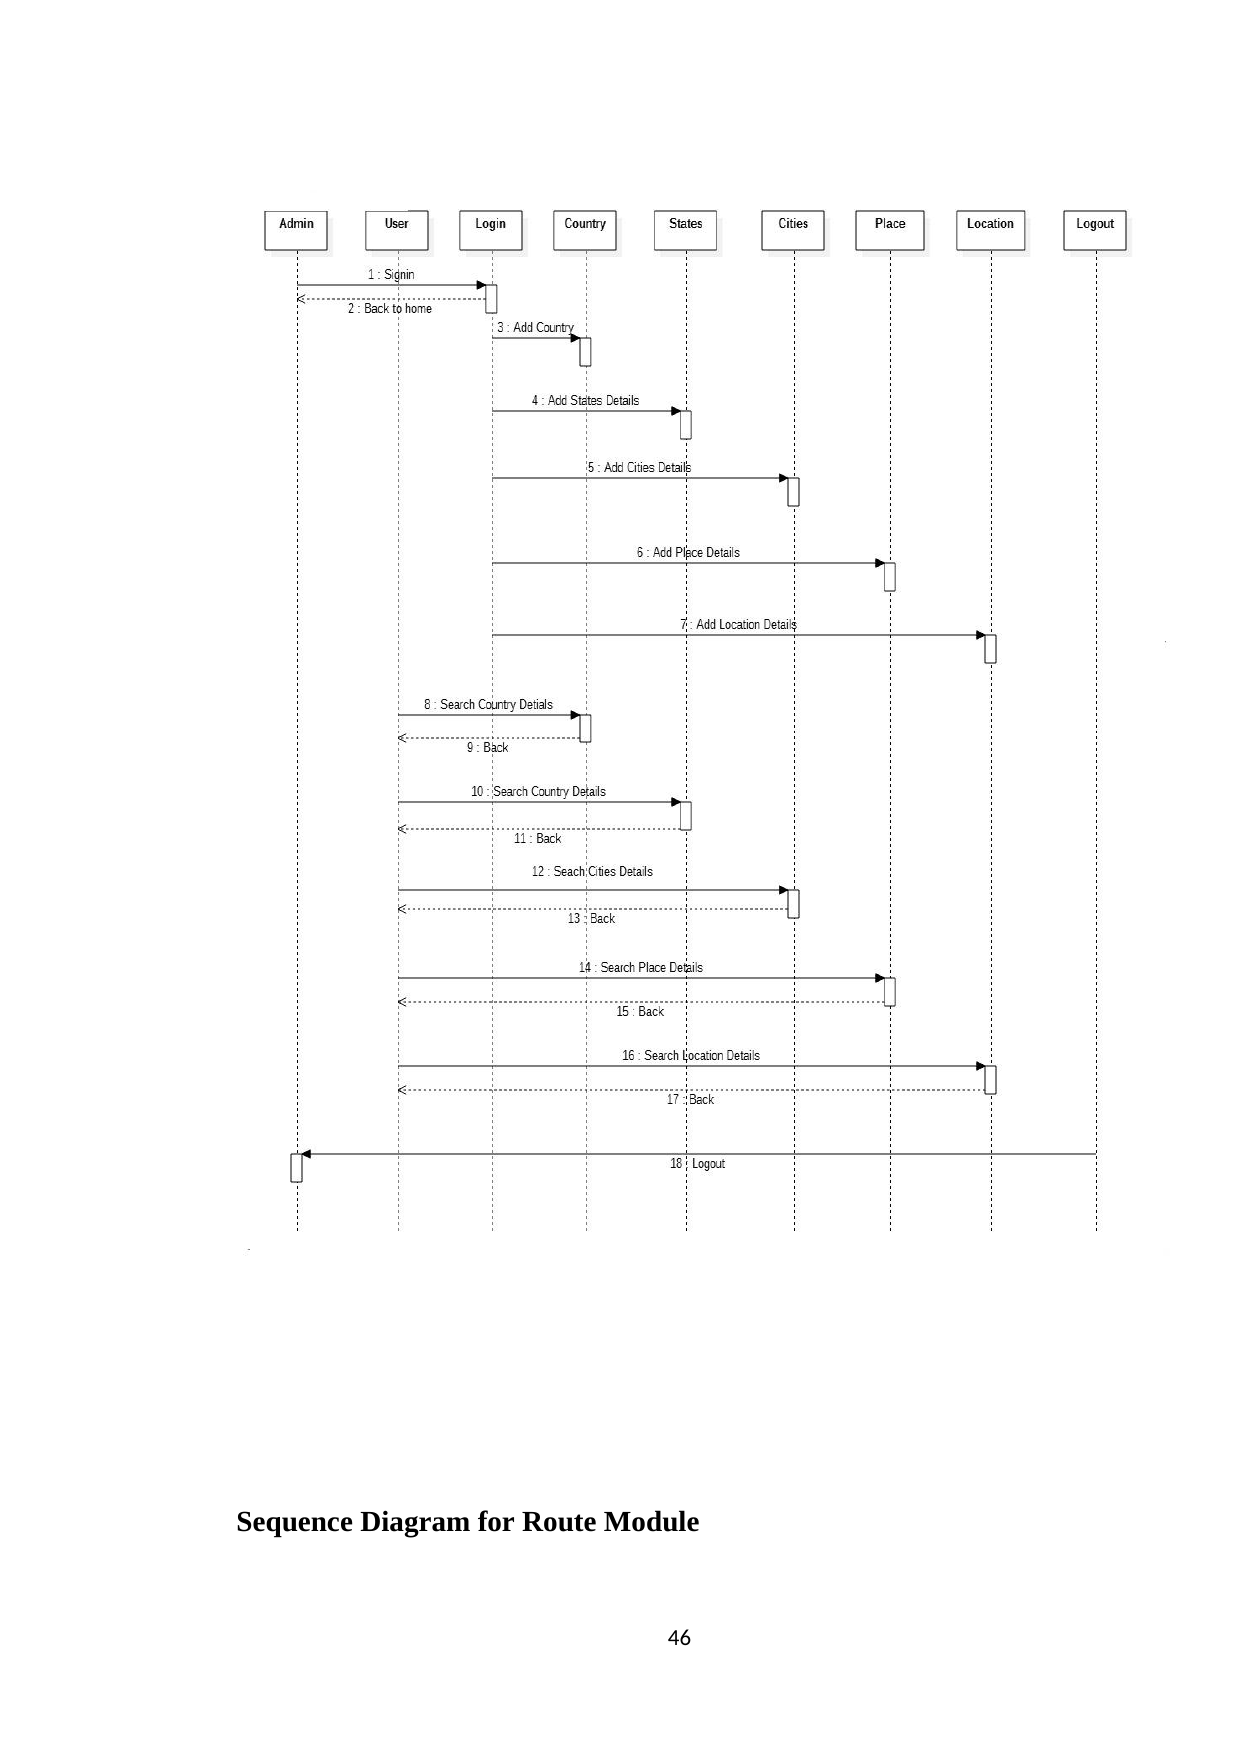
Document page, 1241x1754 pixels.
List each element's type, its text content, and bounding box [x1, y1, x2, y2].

picture [236, 177, 1198, 1289]
text Sequence Diagram for Route Module [236, 1504, 1122, 1537]
